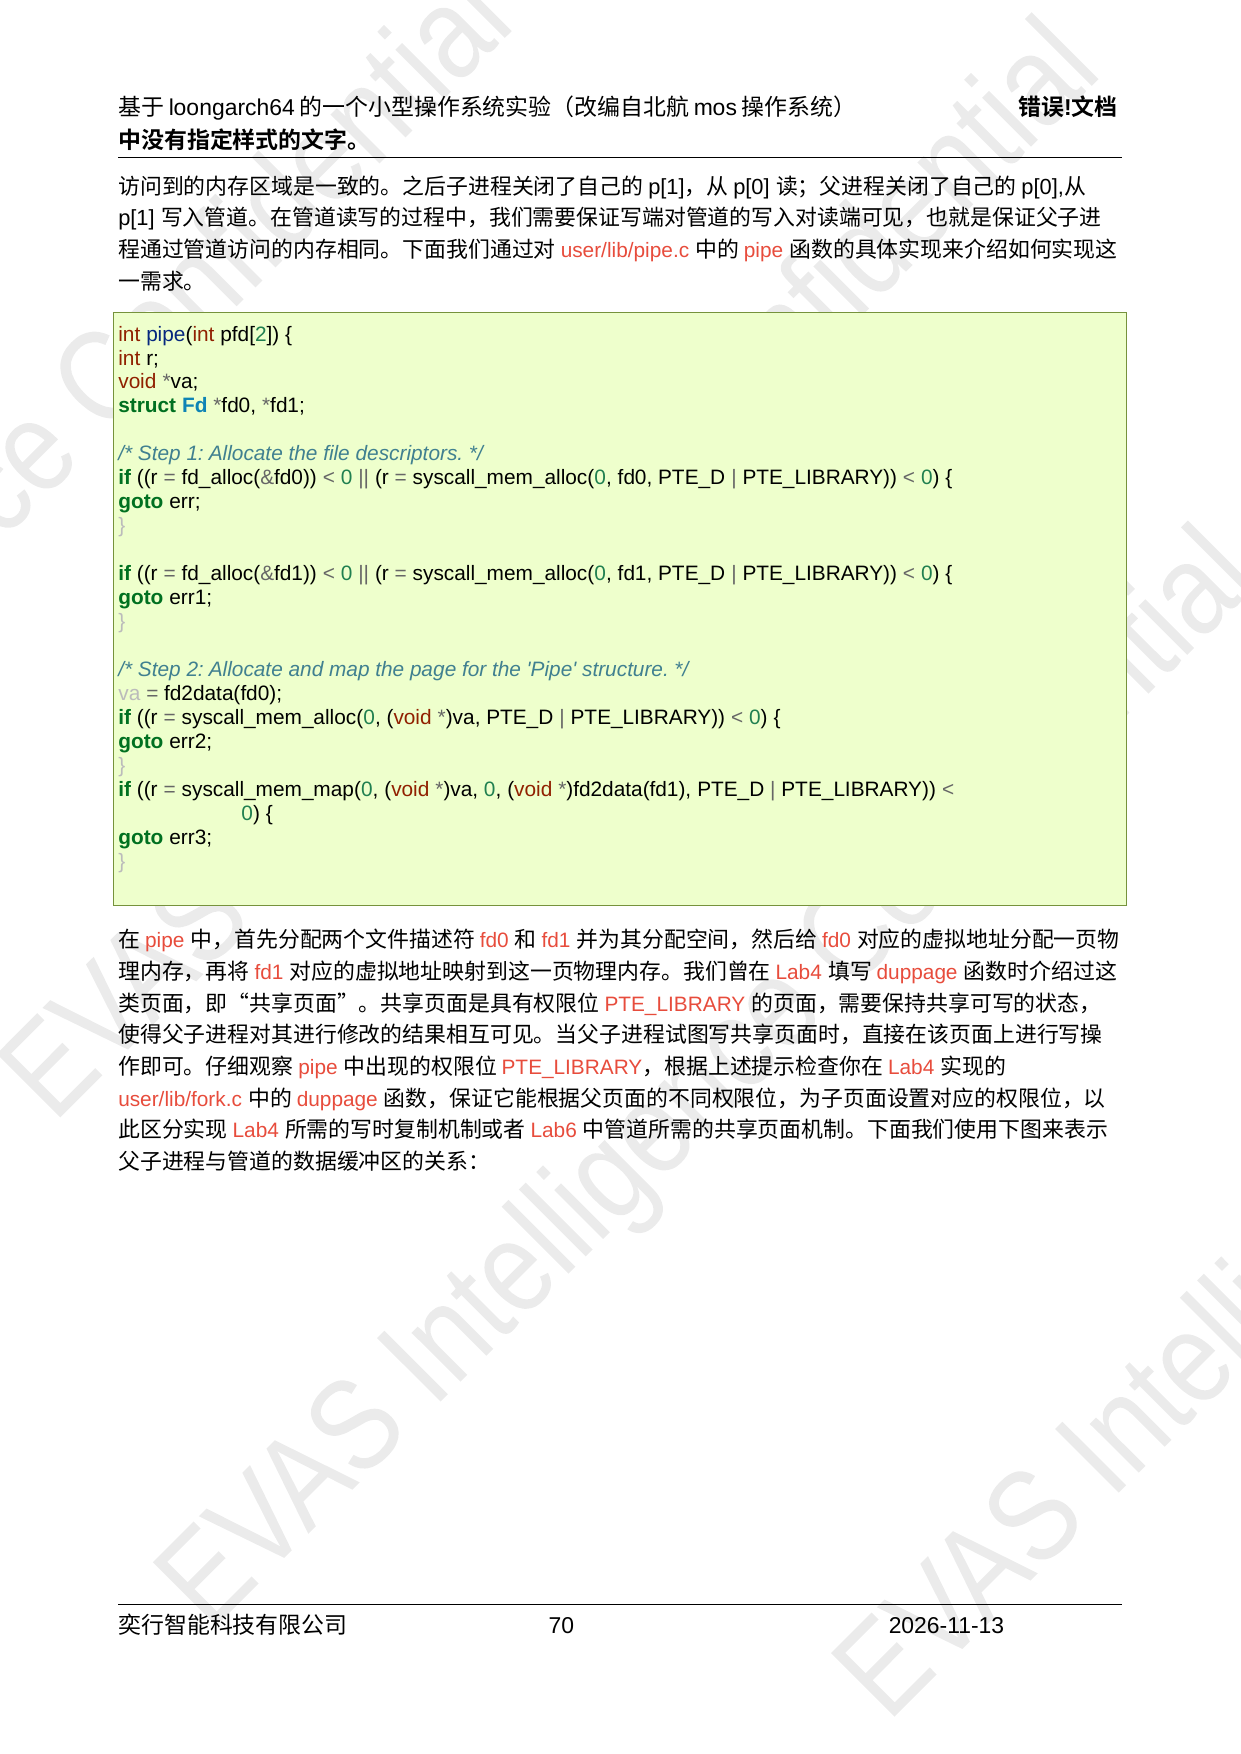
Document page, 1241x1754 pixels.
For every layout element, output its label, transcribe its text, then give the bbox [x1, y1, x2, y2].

text 在 pipe 中，首先分配两个文件描述符 fd0 和 fd1 并为其分配空间，然后给 fd0 对应的虚拟地址分配一页物理内存，再将 fd1 对应的虚拟地址映射到这一页物理内存。我们曾在 Lab4 填写 duppage 函数时介绍过这类页面，即“共享页面”。共享页面是具有权限位 PTE_LIBRARY 的页面，需要保持共享可写的状态，使得父子进程对其进行修改的结果相互可见。当父子进程试图写共享页面时，直接在该页面上进行写操作即可。仔细观察 pipe 中出现的权限位 PTE_LIBRARY，根据上述提示检查你在 Lab4 实现的 user/lib/fork.c 中的 duppage 函数，保证它能根据父页面的不同权限位，为子页面设置对应的权限位，以此区分实现 Lab4 所需的写时复制机制或者 Lab6 中管道所需的共享页面机制。下面我们使用下图来表示父子进程与管道的数据缓冲区的关系： [118, 922, 1122, 1176]
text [118, 169, 1122, 295]
text int pipe(int pfd[2]) { int r; void *va; struct Fd *fd0, *fd1; /* Step 1: Allocate the file descriptors. */ if ((r = fd_alloc(&fd0)) < 0 || (r = syscall_mem_alloc(0, fd0, PTE_D | PTE_LIBRARY)) < 0) { goto err; } if ((r = fd_alloc(&fd1)) < 0 || (r = syscall_mem_alloc(0, fd1, PTE_D | PTE_LIBRARY)) < 0) { goto err1; } /* Step 2: Allocate and map the page for the 'Pipe' structure. */ va = fd2data(fd0); if ((r = syscall_mem_alloc(0, (void *)va, PTE_D | PTE_LIBRARY)) < 0) { goto err2; } if ((r = syscall_mem_map(0, (void *)va, 0, (void *)fd2data(fd1), PTE_D | PTE_LIBRARY)) < 0) { goto err3; } [114, 313, 1126, 905]
